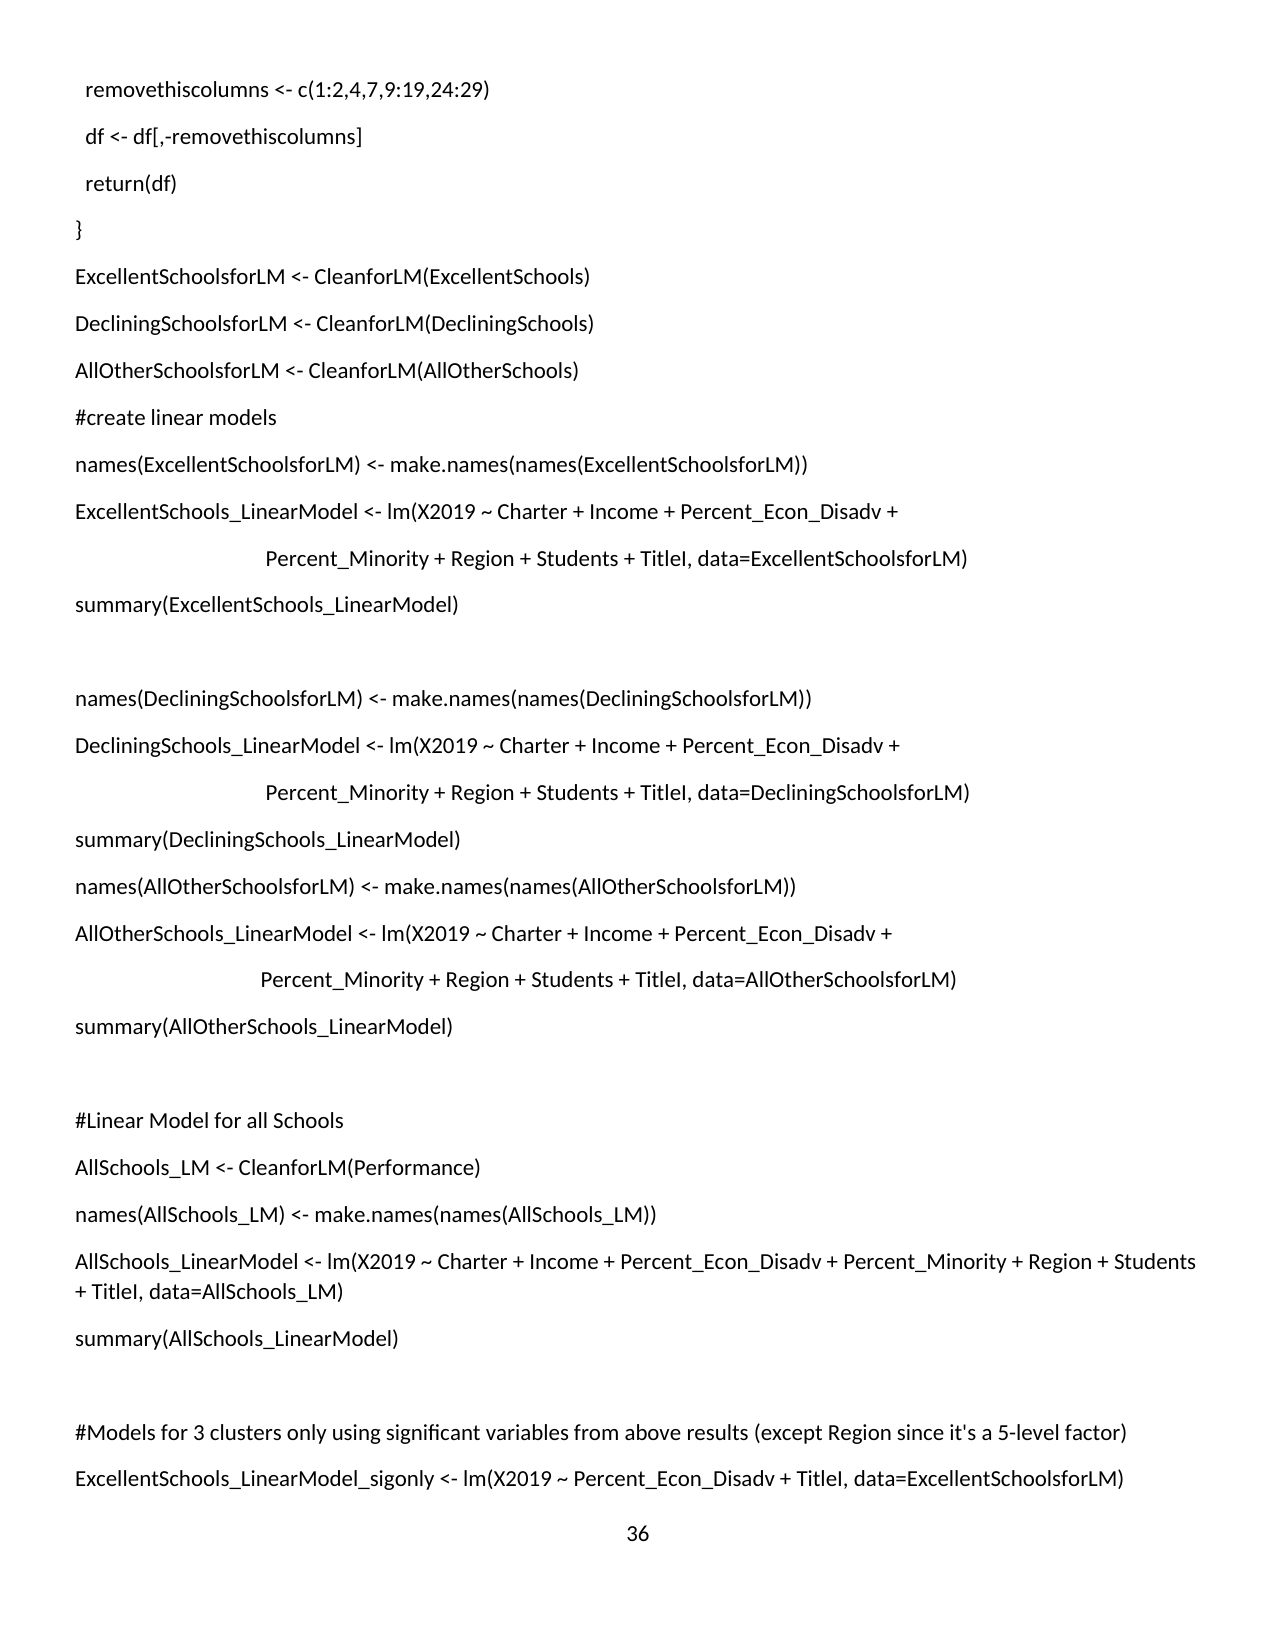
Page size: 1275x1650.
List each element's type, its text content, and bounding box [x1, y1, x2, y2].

text ExcellentSchoolsforLM <- CleanforLM(ExcellentSchools) [75, 262, 1200, 291]
text names(DecliningSchoolsforLM) <- make.names(names(DecliningSchoolsforLM)) [75, 684, 1200, 712]
text summary(DecliningSchools_LinearModel) [75, 825, 1200, 853]
text } [75, 216, 1200, 244]
text Percent_Minority + Region + Students + TitleI, data=DecliningSchoolsforLM) [75, 778, 1200, 806]
text AllOtherSchools_LinearModel <- lm(X2019 ~ Charter + Income + Percent_Econ_Disadv + [75, 919, 1200, 947]
text DecliningSchoolsforLM <- CleanforLM(DecliningSchools) [75, 309, 1200, 337]
text df <- df[,-removethiscolumns] [75, 122, 1200, 150]
text return(df) [75, 169, 1200, 197]
text ExcellentSchools_LinearModel <- lm(X2019 ~ Charter + Income + Percent_Econ_Disadv + [75, 497, 1200, 525]
text Percent_Minority + Region + Students + TitleI, data=ExcellentSchoolsforLM) [75, 544, 1200, 572]
text AllSchools_LM <- CleanforLM(Performance) [75, 1153, 1200, 1181]
text summary(ExcellentSchools_LinearModel) [75, 591, 1200, 619]
text DecliningSchools_LinearModel <- lm(X2019 ~ Charter + Income + Percent_Econ_Disadv + [75, 731, 1200, 759]
text names(ExcellentSchoolsforLM) <- make.names(names(ExcellentSchoolsforLM)) [75, 450, 1200, 478]
text AllOtherSchoolsforLM <- CleanforLM(AllOtherSchools) [75, 356, 1200, 384]
text Percent_Minority + Region + Students + TitleI, data=AllOtherSchoolsforLM) [75, 966, 1200, 994]
text names(AllSchools_LM) <- make.names(names(AllSchools_LM)) [75, 1200, 1200, 1228]
text summary(AllSchools_LinearModel) [75, 1324, 1200, 1352]
text removethiscolumns <- c(1:2,4,7,9:19,24:29) [75, 75, 1200, 103]
text names(AllOtherSchoolsforLM) <- make.names(names(AllOtherSchoolsforLM)) [75, 872, 1200, 900]
text summary(AllOtherSchools_LinearModel) [75, 1012, 1200, 1041]
text #Models for 3 clusters only using significant variables from above results (except Region since it's a 5-level factor) [75, 1418, 1200, 1446]
text #create linear models [75, 403, 1200, 431]
text AllSchools_LinearModel <- lm(X2019 ~ Charter + Income + Percent_Econ_Disadv + Percent_Minority + Region + Students + TitleI, data=AllSchools_LM) [75, 1247, 1200, 1305]
text #Linear Model for all Schools [75, 1106, 1200, 1134]
text ExcellentSchools_LinearModel_sigonly <- lm(X2019 ~ Percent_Econ_Disadv + TitleI, data=ExcellentSchoolsforLM) [75, 1464, 1200, 1493]
